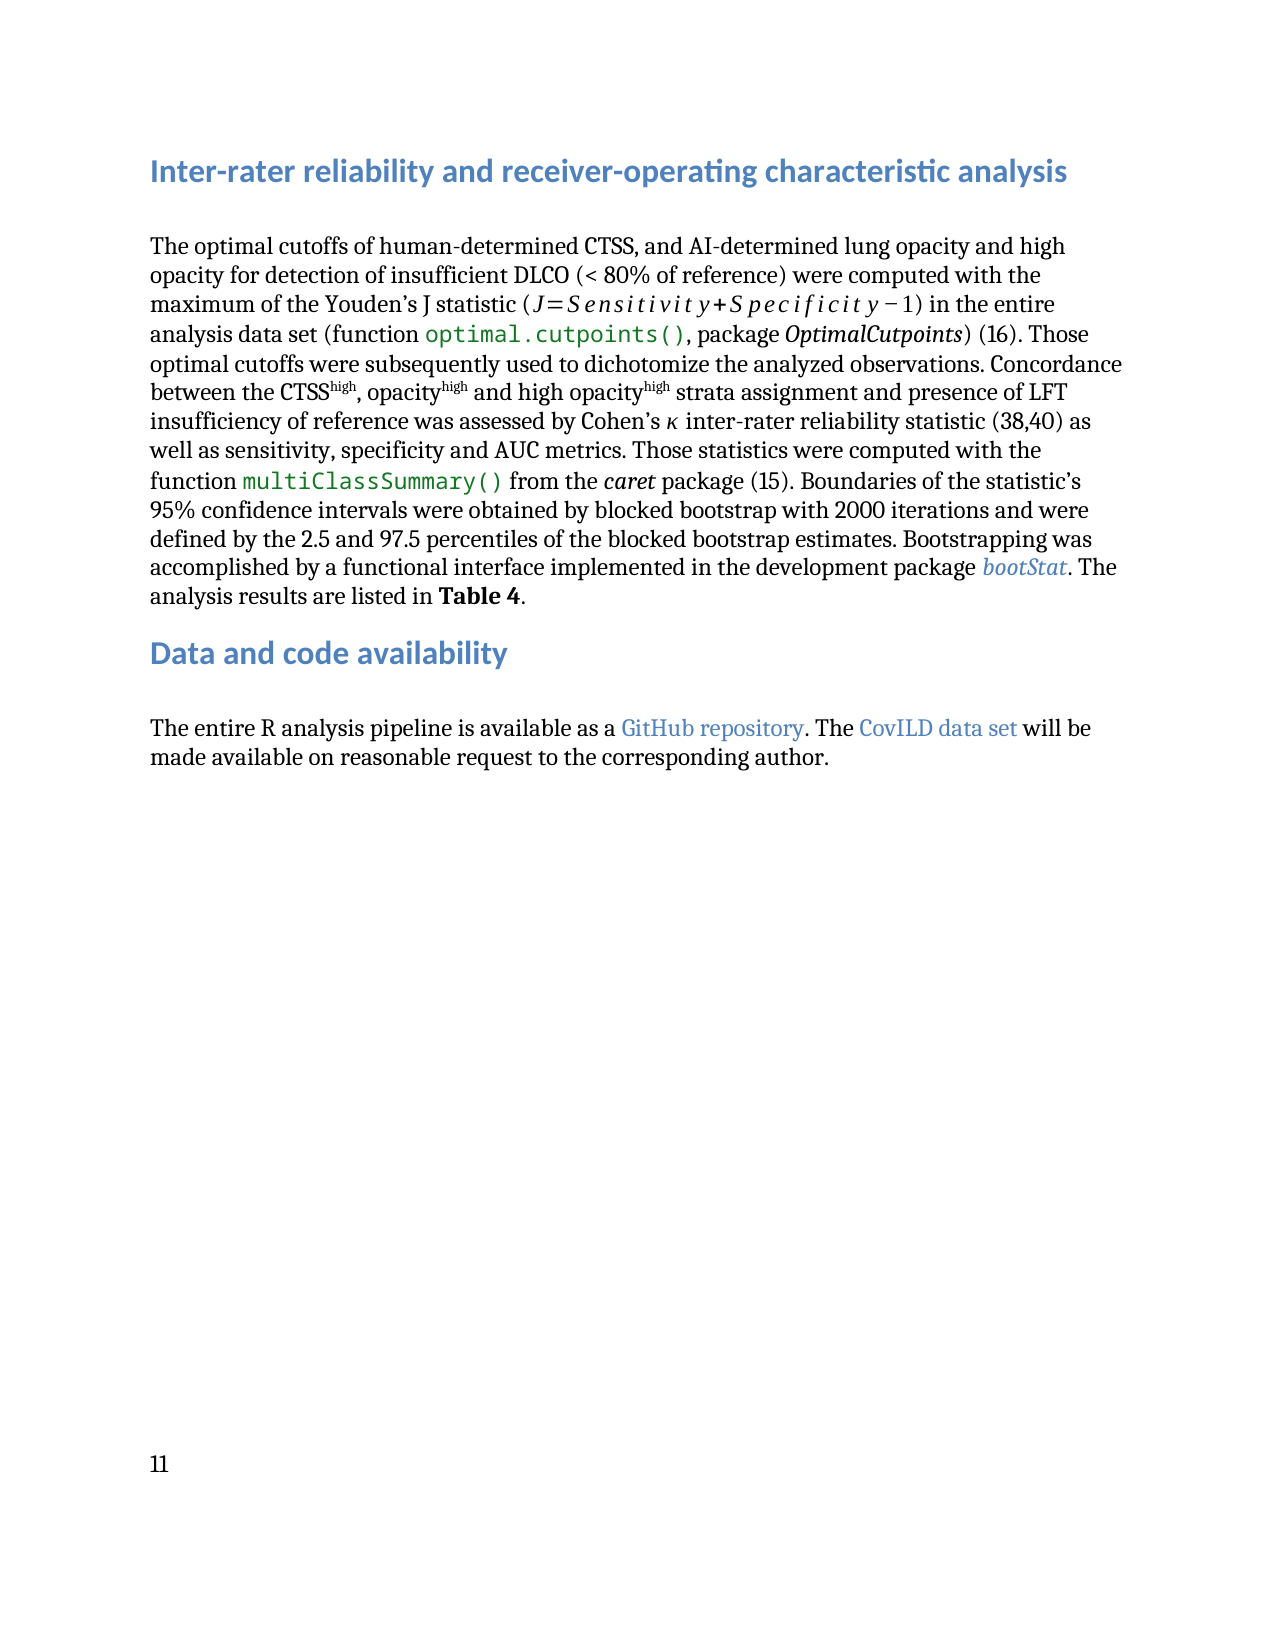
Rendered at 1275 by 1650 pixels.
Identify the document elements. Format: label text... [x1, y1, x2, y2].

subtitle Data and code availability [150, 632, 1125, 673]
text The optimal cutoffs of human-determined CTSS, and AI-determined lung opacity and high opacity for detection of insufficient DLCO (< 80% of reference) were computed with the maximum of the Youden’s J statistic () in the entire analysis data set (function optimal.cutpoints(), package OptimalCutpoints) (16). Those optimal cutoffs were subsequently used to dichotomize the analyzed observations. Concordance between the CTSShigh, opacityhigh and high opacityhigh strata assignment and presence of LFT insufficiency of reference was assessed by Cohen’s inter-rater reliability statistic (38,40) as well as sensitivity, specificity and AUC metrics. Those statistics were computed with the function multiClassSummary() from the caret package (15). Boundaries of the statistic’s 95% confidence intervals were obtained by blocked bootstrap with 2000 iterations and were defined by the 2.5 and 97.5 percentiles of the blocked bootstrap estimates. Bootstrapping was accomplished by a functional interface implemented in the development package bootStat. The analysis results are listed in Table 4. [150, 232, 1125, 611]
text The entire R analysis pipeline is available as a GitHub repository. The CovILD data set will be made available on reasonable request to the corresponding author. [150, 714, 1125, 771]
subtitle Inter-rater reliability and receiver-operating characteristic analysis [150, 150, 1125, 191]
